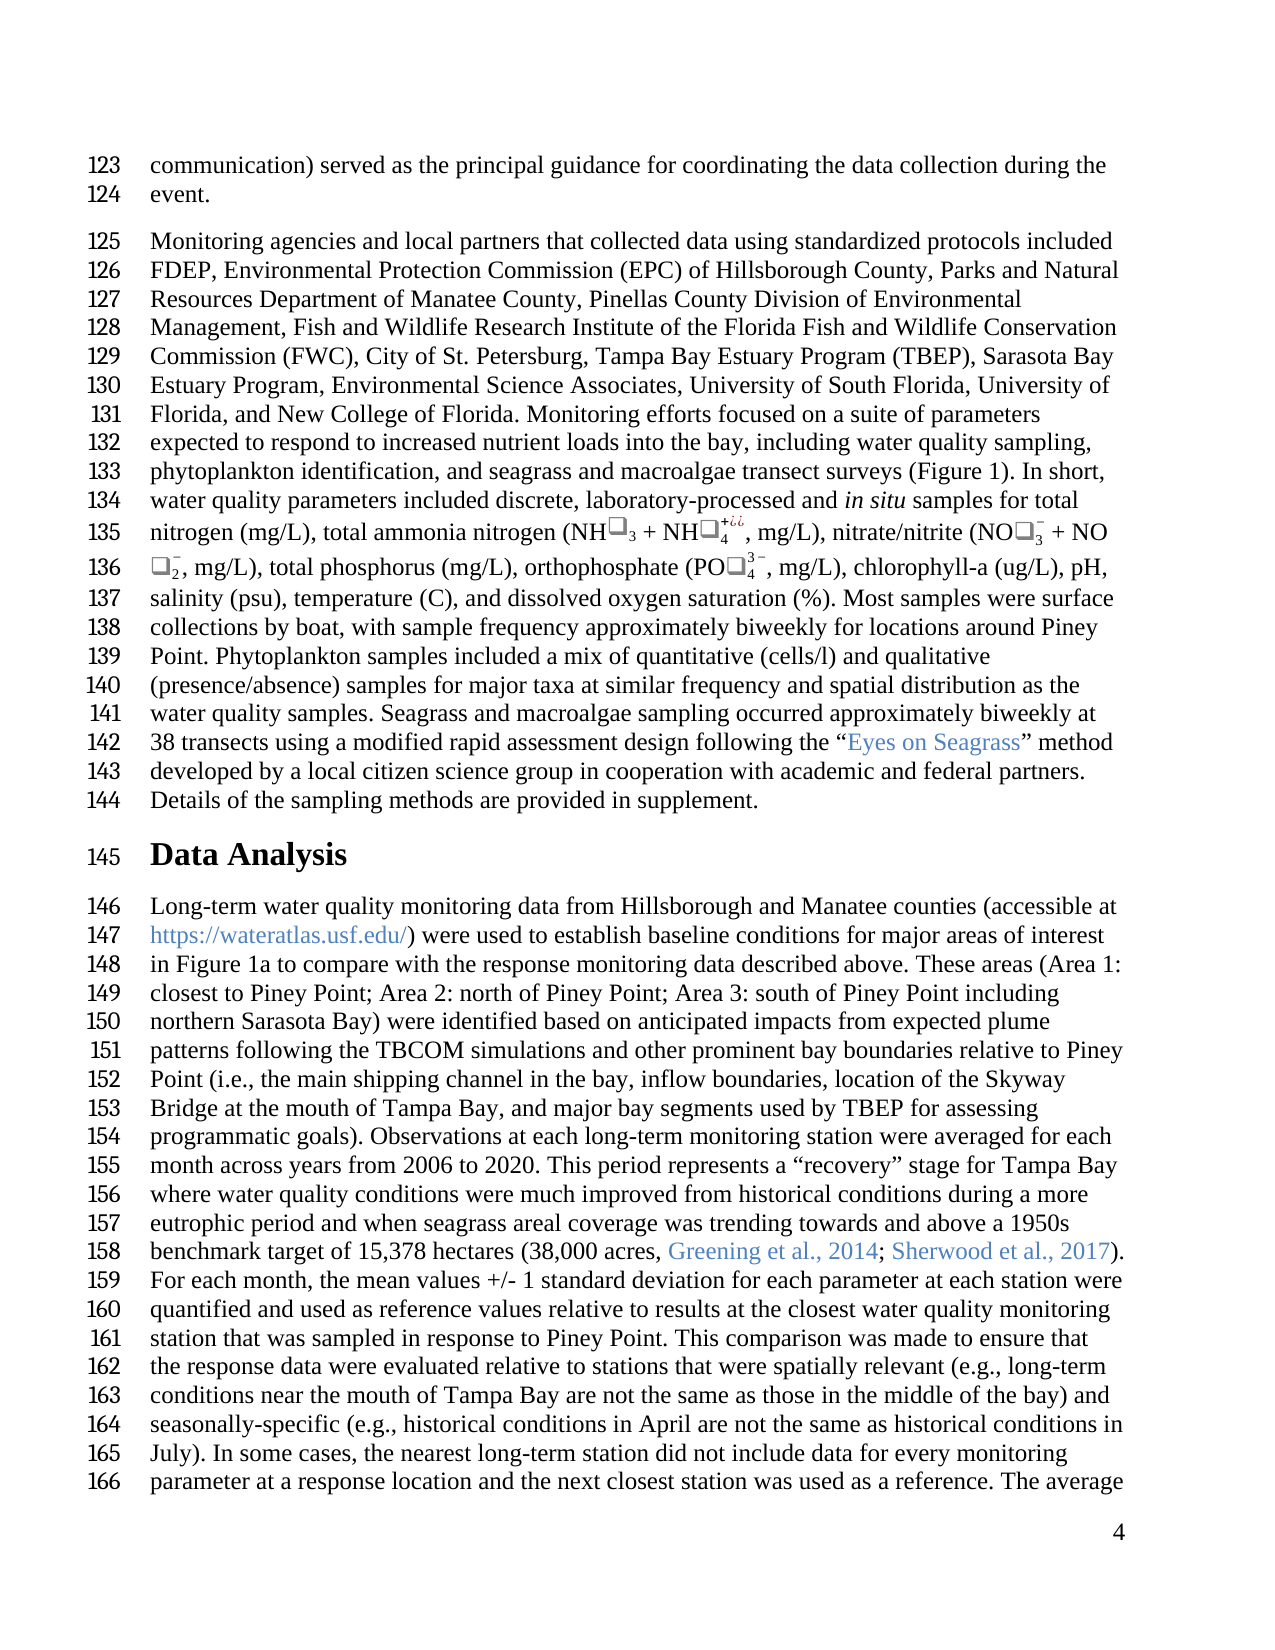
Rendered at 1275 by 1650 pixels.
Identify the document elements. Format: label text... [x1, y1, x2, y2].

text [150, 891, 1125, 1495]
text Monitoring agencies and local partners that collected data using standardized protocols included FDEP, Environmental Protection Commission (EPC) of Hillsborough County, Parks and Natural Resources Department of Manatee County, Pinellas County Division of Environmental Management, Fish and Wildlife Research Institute of the Florida Fish and Wildlife Conservation Commission (FWC), City of St. Petersburg, Tampa Bay Estuary Program (TBEP), Sarasota Bay Estuary Program, Environmental Science Associates, University of South Florida, University of Florida, and New College of Florida. Monitoring efforts focused on a suite of parameters expected to respond to increased nutrient loads into the bay, including water quality sampling, phytoplankton identification, and seagrass and macroalgae transect surveys (Figure 1). In short, water quality parameters included discrete, laboratory-processed and in situ samples for total nitrogen (mg/L), total ammonia nitrogen (NH + NH, mg/L), nitrate/nitrite (NO + NO, mg/L), total phosphorus (mg/L), orthophosphate (PO, mg/L), chlorophyll-a (ug/L), pH, salinity (psu), temperature (C), and dissolved oxygen saturation (%). Most samples were surface collections by boat, with sample frequency approximately biweekly for locations around Piney Point. Phytoplankton samples included a mix of quantitative (cells/l) and qualitative (presence/absence) samples for major taxa at similar frequency and spatial distribution as the water quality samples. Seagrass and macroalgae sampling occurred approximately biweekly at 38 transects using a modified rapid assessment design following the “Eyes on Seagrass” method developed by a local citizen science group in cooperation with academic and federal partners. Details of the sampling methods are provided in supplement. [150, 226, 1125, 813]
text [150, 150, 1125, 207]
subtitle Data Analysis [150, 834, 1125, 873]
